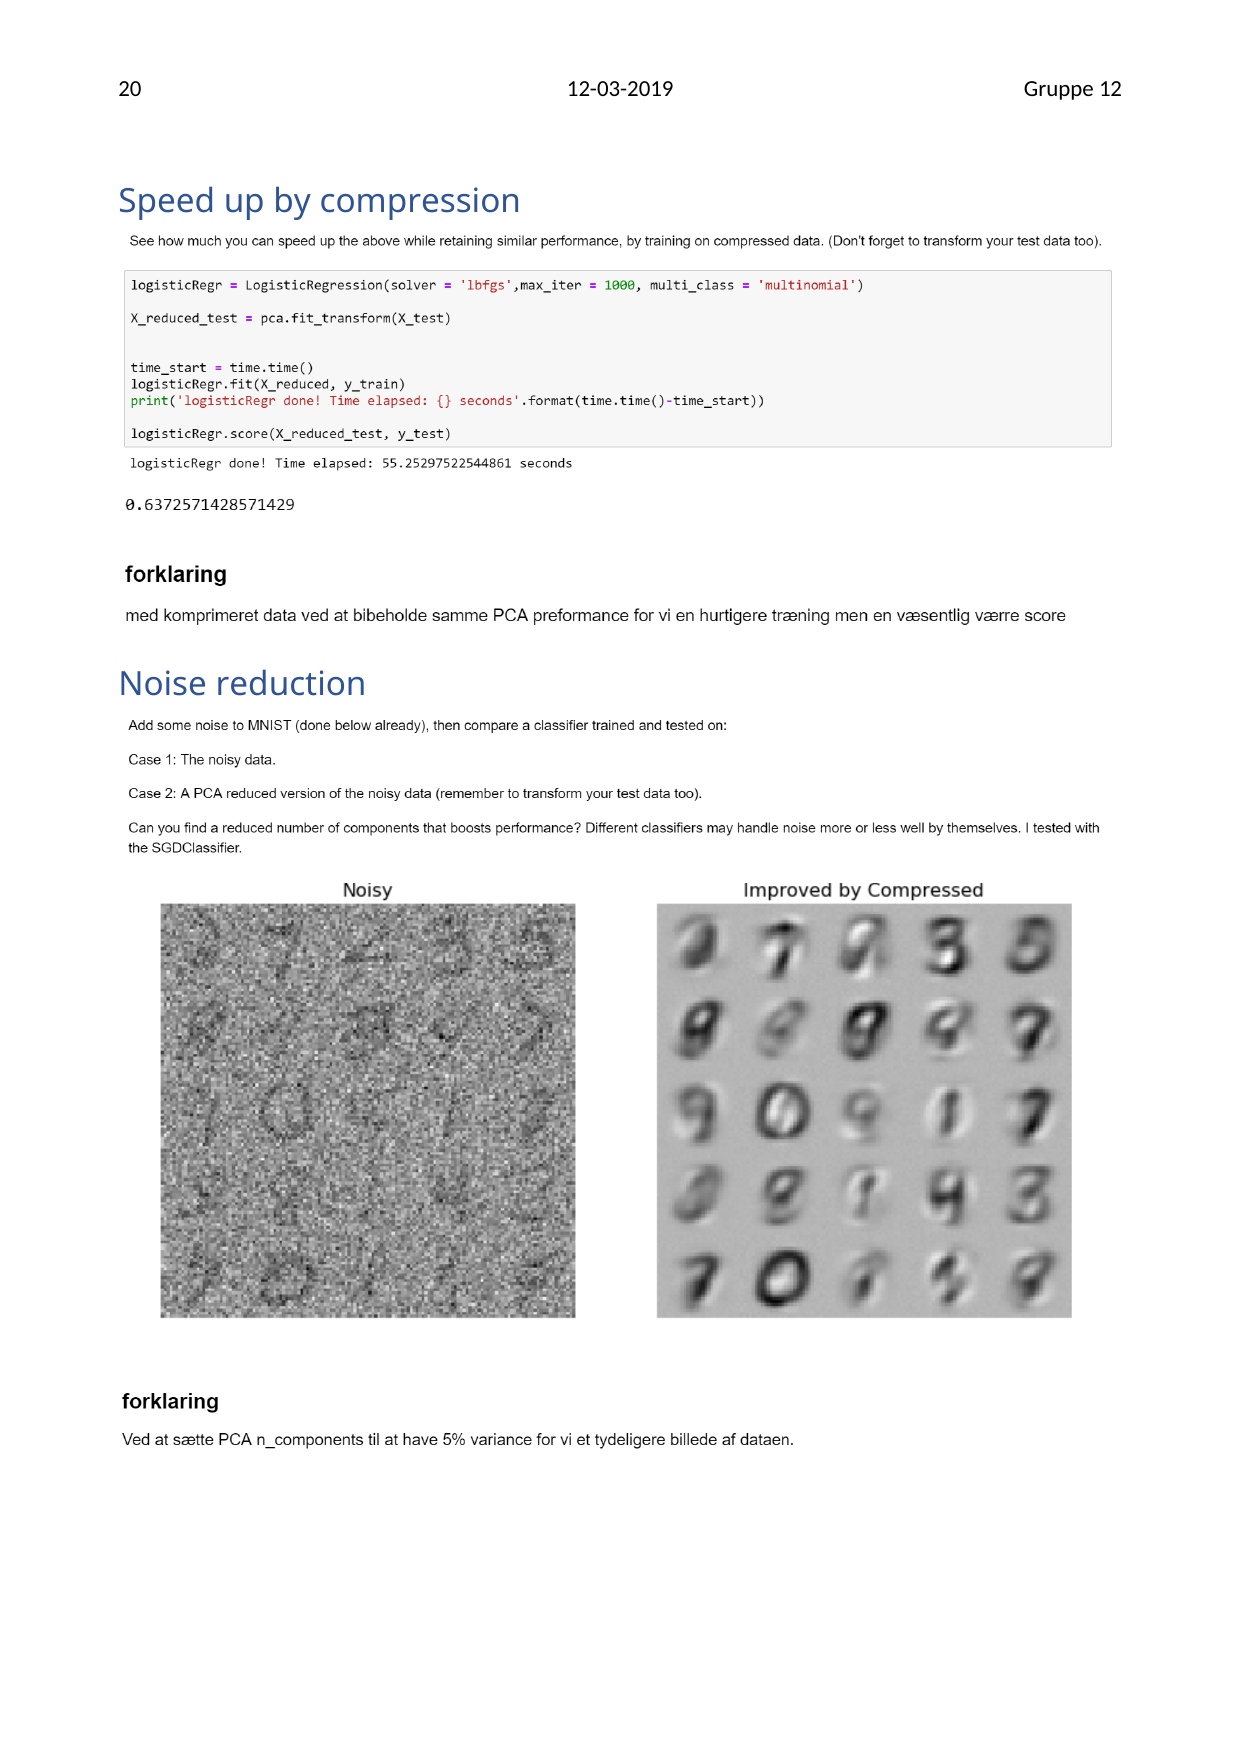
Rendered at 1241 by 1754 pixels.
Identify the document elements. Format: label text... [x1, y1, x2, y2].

picture [118, 883, 1123, 1459]
picture [118, 491, 1123, 633]
picture [118, 226, 1123, 473]
subtitle Noise reduction [118, 659, 1122, 705]
picture [118, 708, 1123, 865]
subtitle Speed up by compression [118, 177, 1122, 223]
